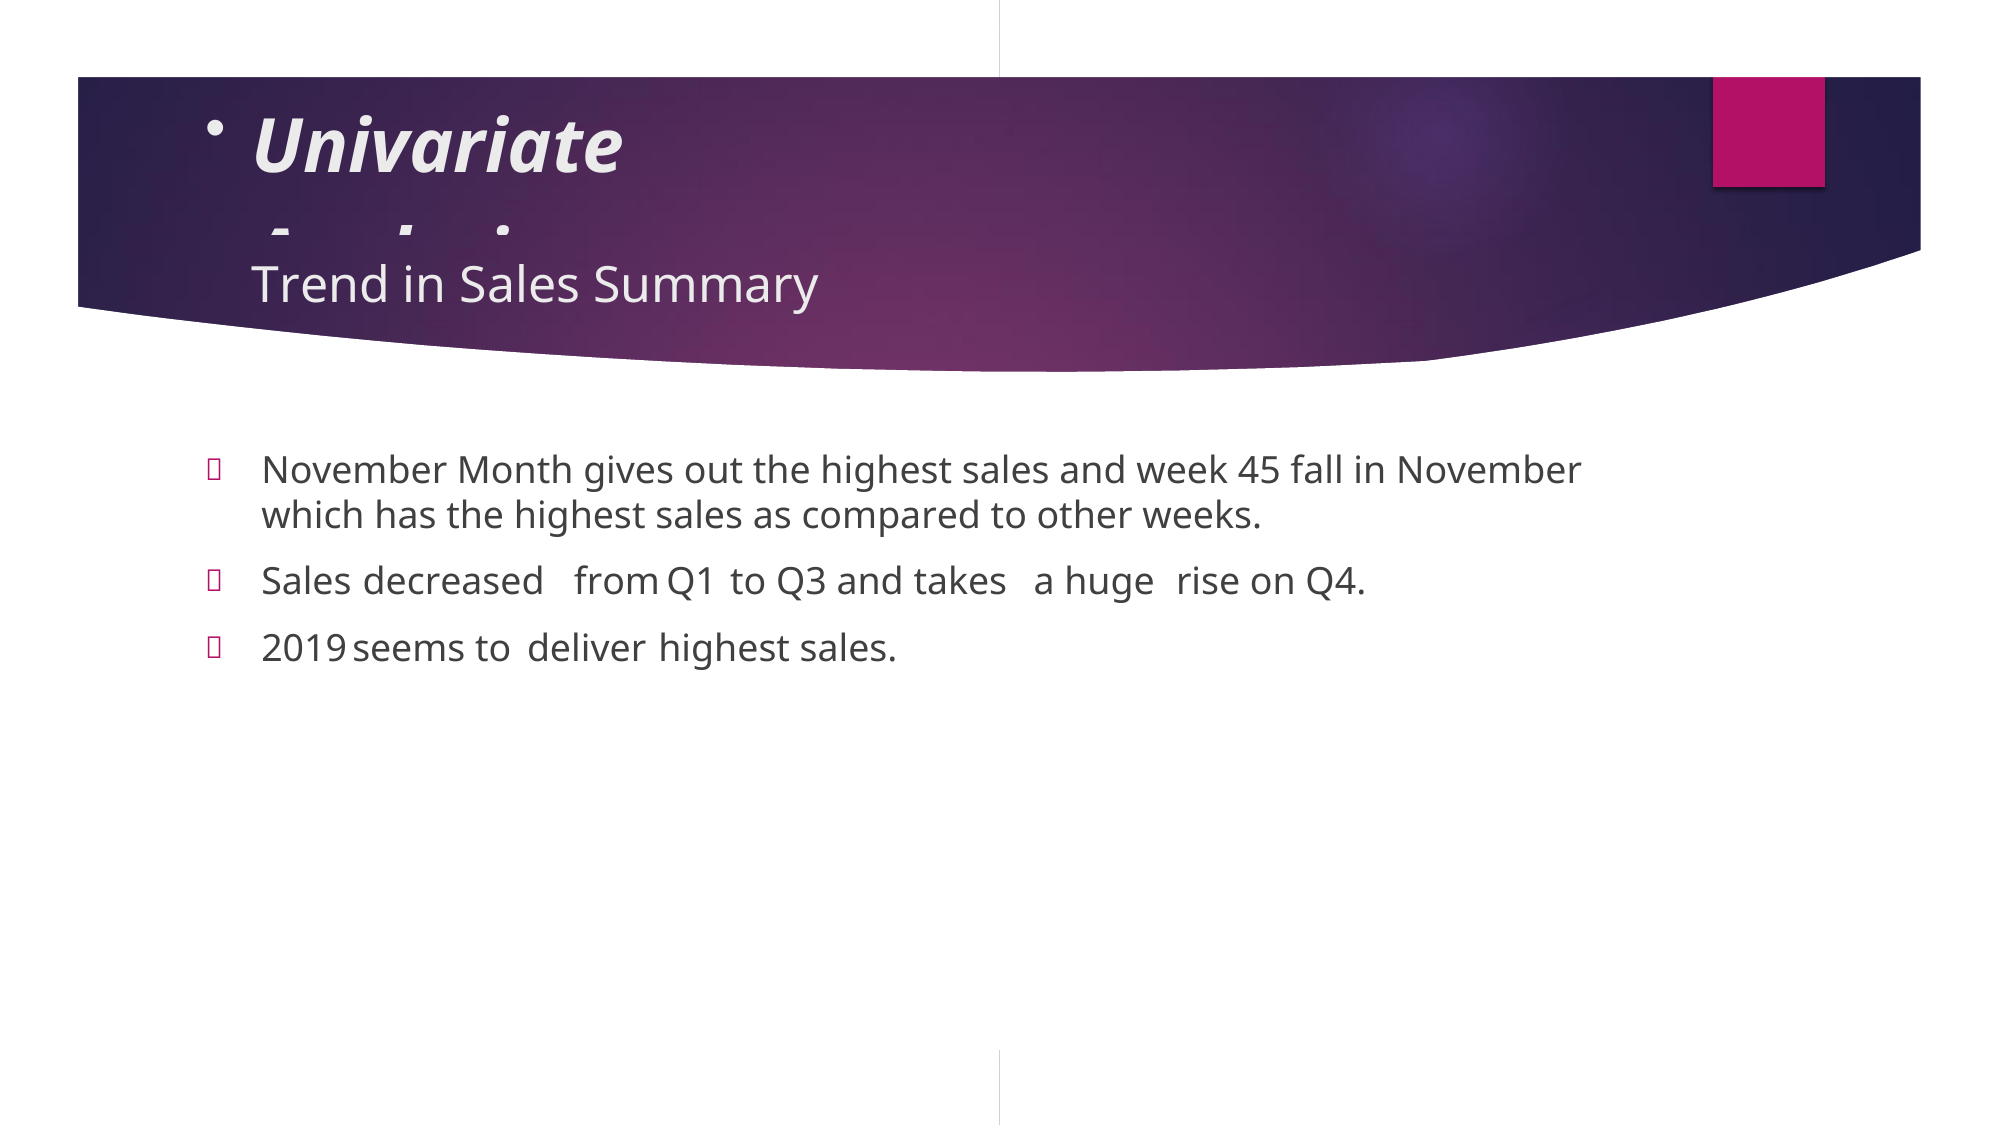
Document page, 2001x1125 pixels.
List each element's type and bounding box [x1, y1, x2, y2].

picture [79, 78, 1920, 371]
